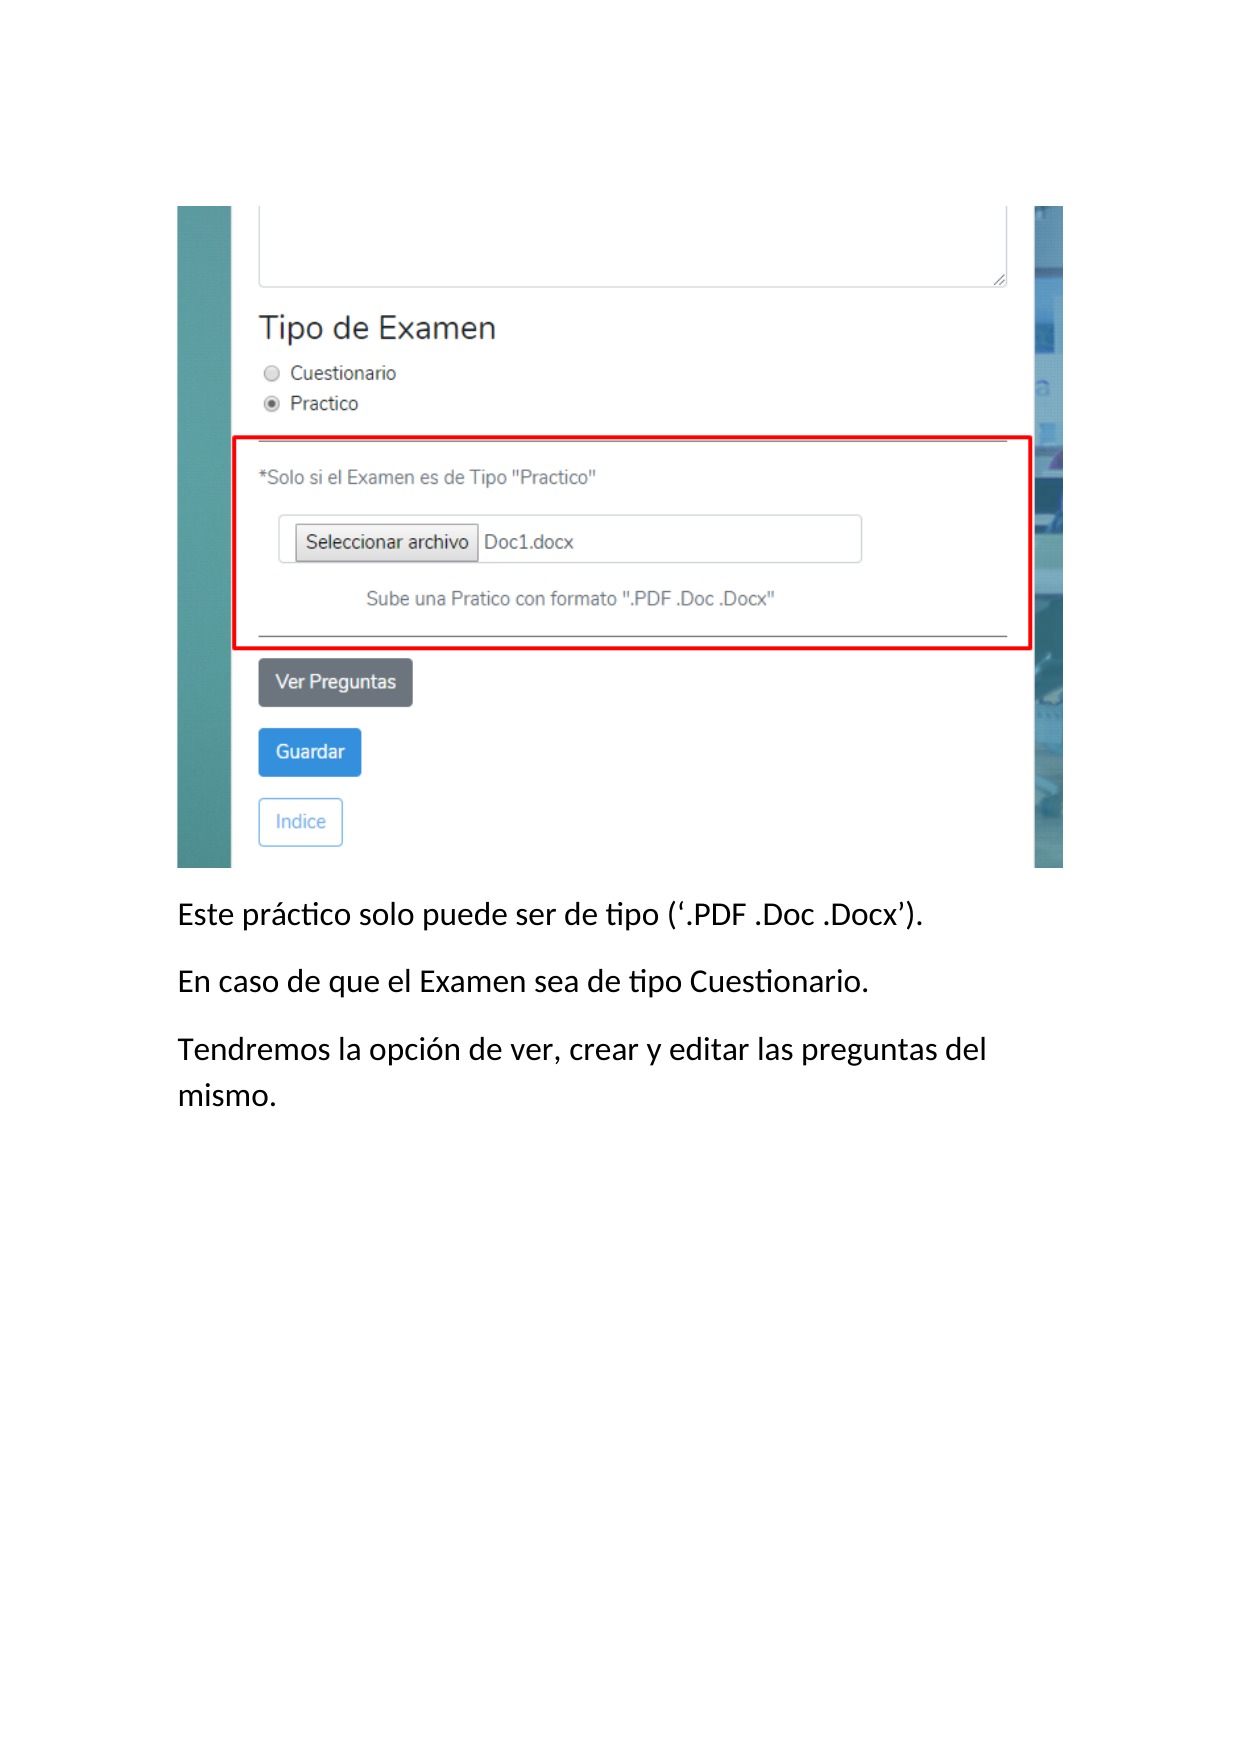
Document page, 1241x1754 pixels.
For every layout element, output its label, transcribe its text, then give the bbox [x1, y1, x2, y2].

text En caso de que el Examen sea de tipo Cuestionario. [177, 960, 1063, 1001]
text Tendremos la opción de ver, crear y editar las preguntas del mismo. [177, 1028, 1063, 1115]
picture [177, 206, 1063, 868]
text Este práctico solo puede ser de tipo (‘.PDF .Doc .Docx’). [177, 892, 1063, 933]
